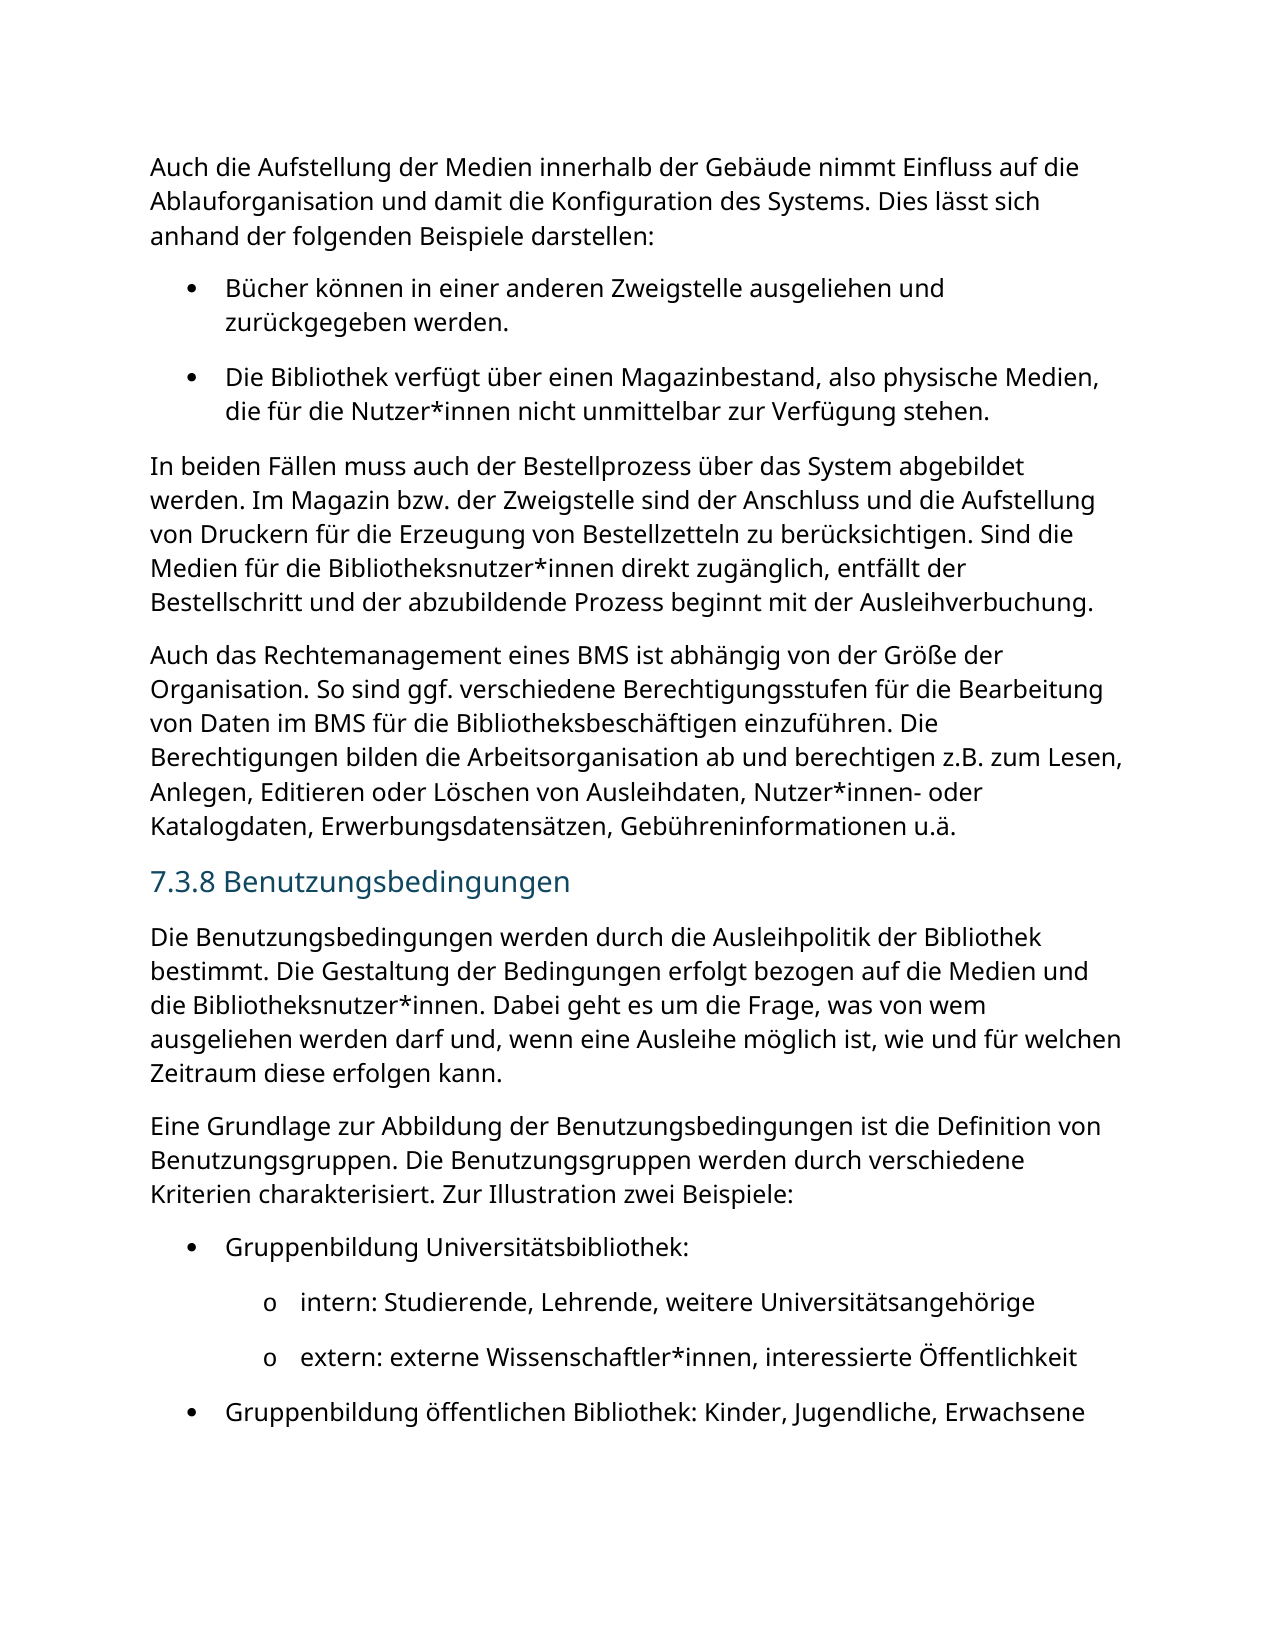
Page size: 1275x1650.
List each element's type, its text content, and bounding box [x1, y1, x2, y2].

subtitle 7.3.8 Benutzungsbedingungen [150, 861, 1125, 901]
text Die Benutzungsbedingungen werden durch die Ausleihpolitik der Bibliothek bestimmt. Die Gestaltung der Bedingungen erfolgt bezogen auf die Medien und die Bibliotheksnutzer*innen. Dabei geht es um die Frage, was von wem ausgeliehen werden darf und, wenn eine Ausleihe möglich ist, wie und für welchen Zeitraum diese erfolgen kann. [150, 919, 1125, 1090]
list extern: externe Wissenschaftler*innen, interessierte Öffentlichkeit [262, 1339, 1125, 1374]
text Auch das Rechtemanagement eines BMS ist abhängig von der Größe der Organisation. So sind ggf. verschiedene Berechtigungsstufen für die Bearbeitung von Daten im BMS für die Bibliotheksbeschäftigen einzuführen. Die Berechtigungen bilden die Arbeitsorganisation ab und berechtigen z.B. zum Lesen, Anlegen, Editieren oder Löschen von Ausleihdaten, Nutzer*innen- oder Katalogdaten, Erwerbungsdatensätzen, Gebühreninformationen u.ä. [150, 638, 1125, 842]
list Gruppenbildung öffentlichen Bibliothek: Kinder, Jugendliche, Erwachsene [187, 1394, 1125, 1429]
list Bücher können in einer anderen Zweigstelle ausgeliehen und zurückgegeben werden. [187, 271, 1125, 339]
text Eine Grundlage zur Abbildung der Benutzungsbedingungen ist die Definition von Benutzungsgruppen. Die Benutzungsgruppen werden durch verschiedene Kriterien charakterisiert. Zur Illustration zwei Beispiele: [150, 1108, 1125, 1211]
list Gruppenbildung Universitätsbibliothek: [187, 1229, 1125, 1263]
text Auch die Aufstellung der Medien innerhalb der Gebäude nimmt Einfluss auf die Ablauforganisation und damit die Konfiguration des Systems. Dies lässt sich anhand der folgenden Beispiele darstellen: [150, 150, 1125, 252]
text In beiden Fällen muss auch der Bestellprozess über das System abgebildet werden. Im Magazin bzw. der Zweigstelle sind der Anschluss und die Aufstellung von Druckern für die Erzeugung von Bestellzetteln zu berücksichtigen. Sind die Medien für die Bibliotheksnutzer*innen direkt zugänglich, entfällt der Bestellschritt und der abzubildende Prozess beginnt mit der Ausleihverbuchung. [150, 449, 1125, 619]
list intern: Studierende, Lehrende, weitere Universitätsangehörige [262, 1284, 1125, 1319]
list Die Bibliothek verfügt über einen Magazinbestand, also physische Medien, die für die Nutzer*innen nicht unmittelbar zur Verfügung stehen. [187, 360, 1125, 428]
